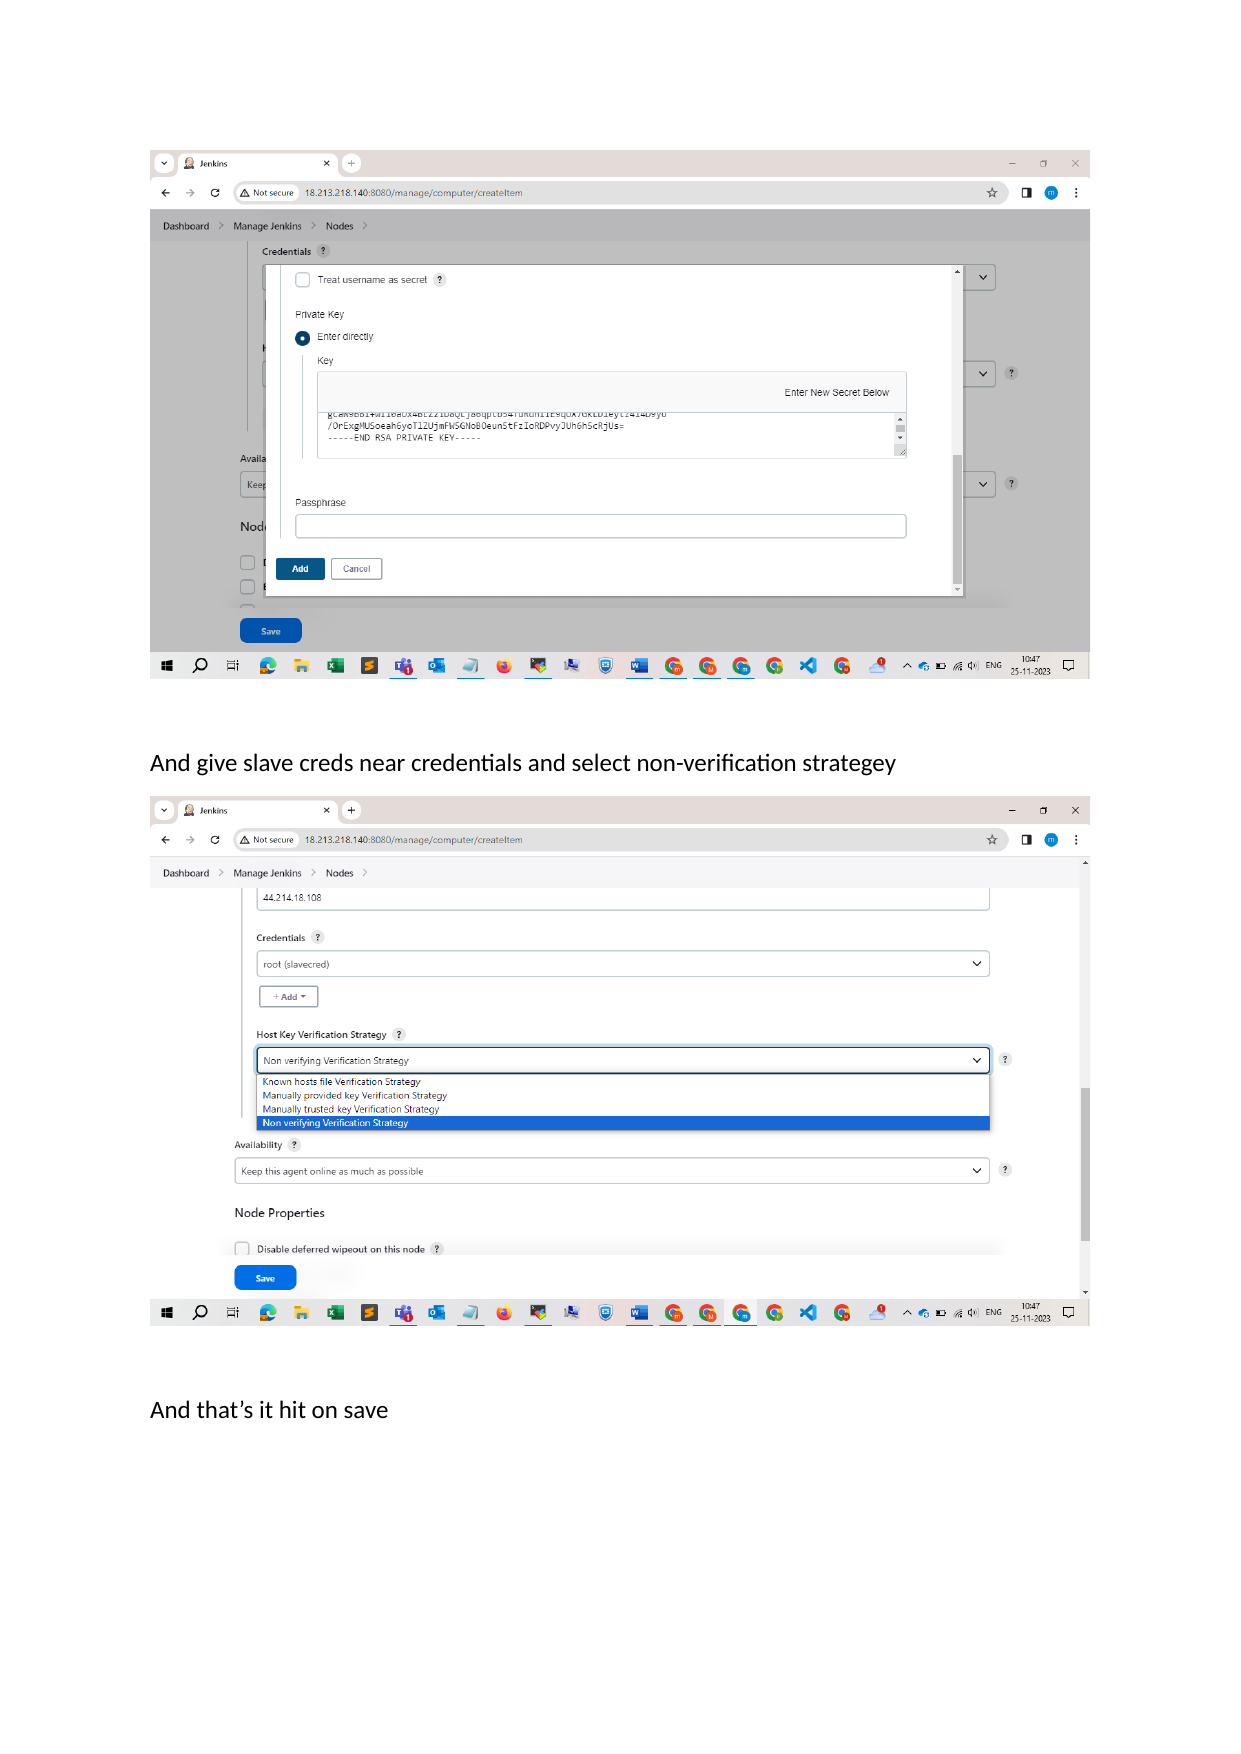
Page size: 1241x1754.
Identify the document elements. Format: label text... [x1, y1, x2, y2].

text And give slave creds near credentials and select non-verification strategey [150, 747, 1090, 778]
text And that’s it hit on save [150, 1394, 1090, 1424]
picture [150, 796, 1091, 1326]
picture [150, 150, 1091, 679]
